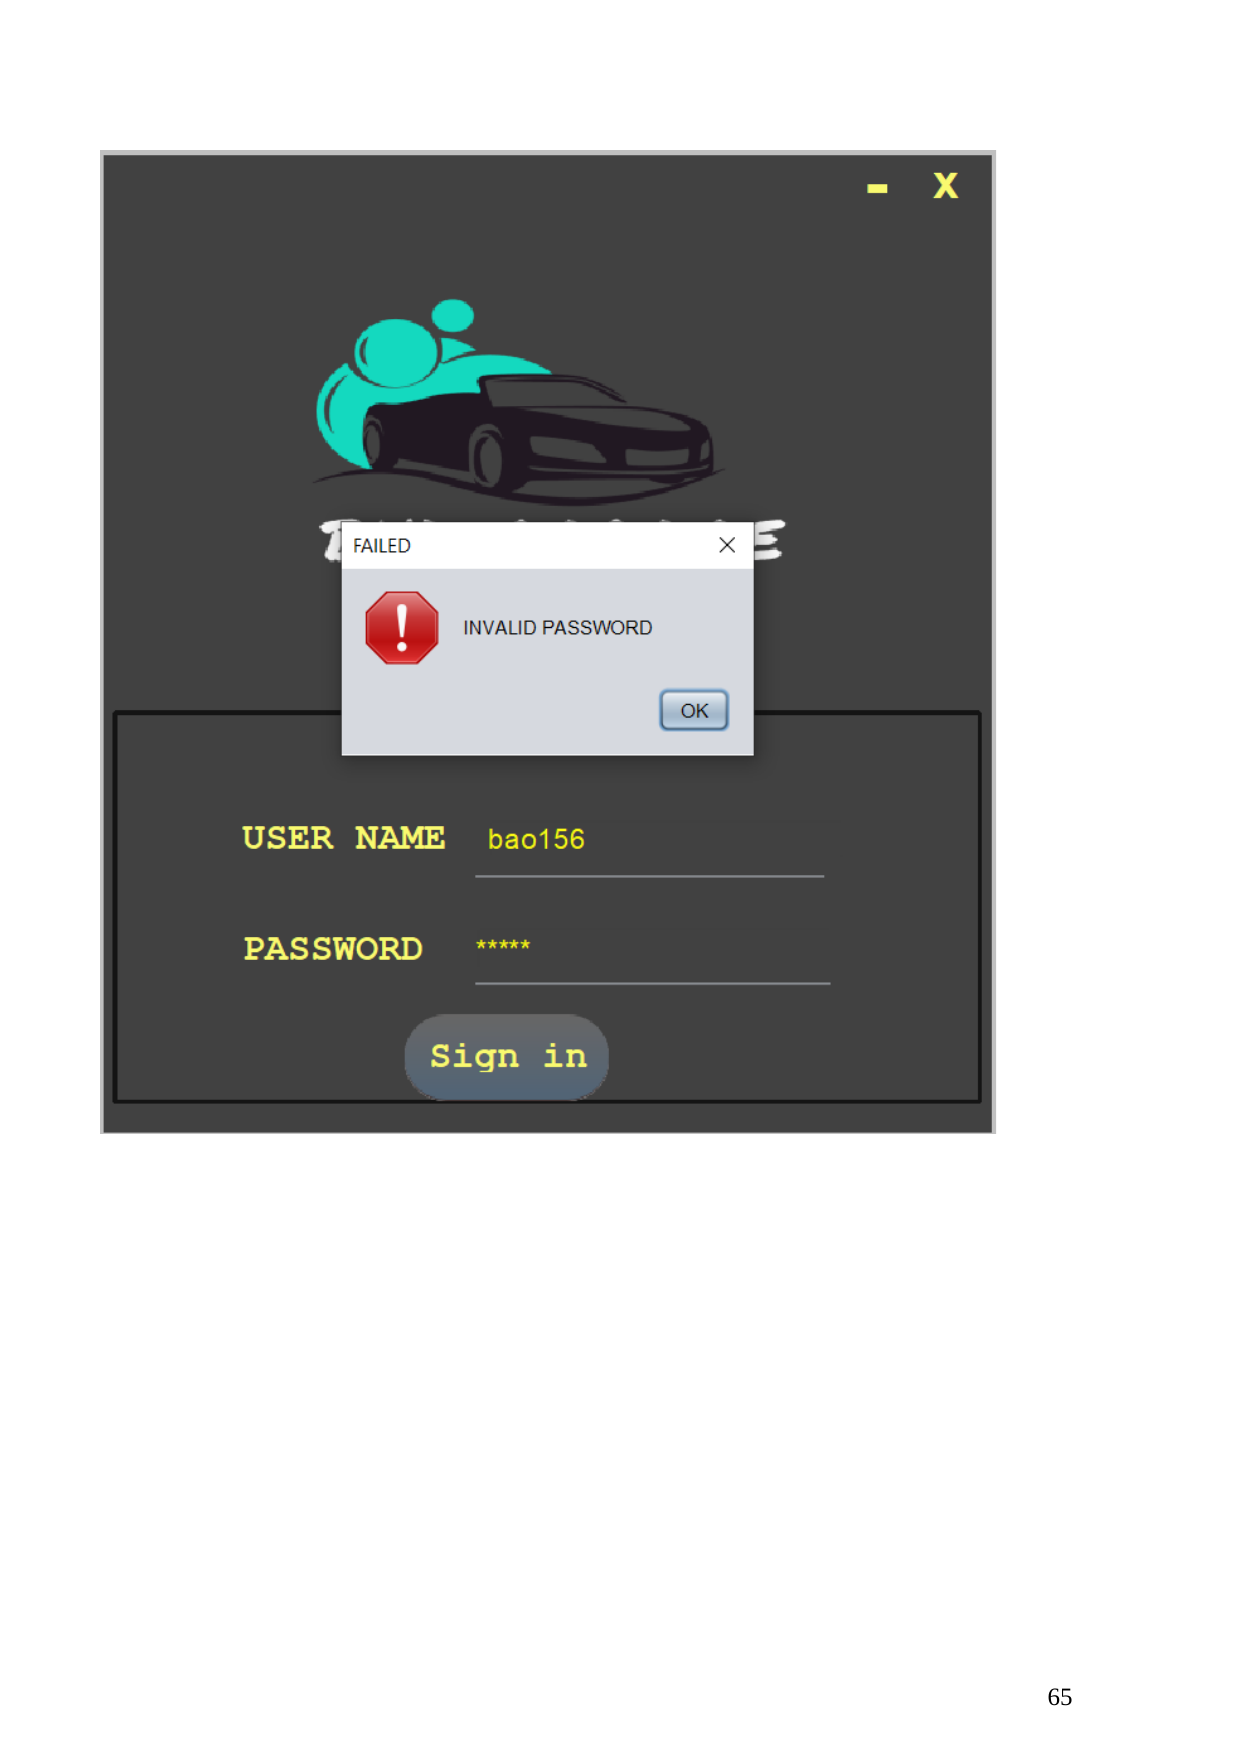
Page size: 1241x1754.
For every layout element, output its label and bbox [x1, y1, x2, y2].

picture [100, 150, 997, 1134]
